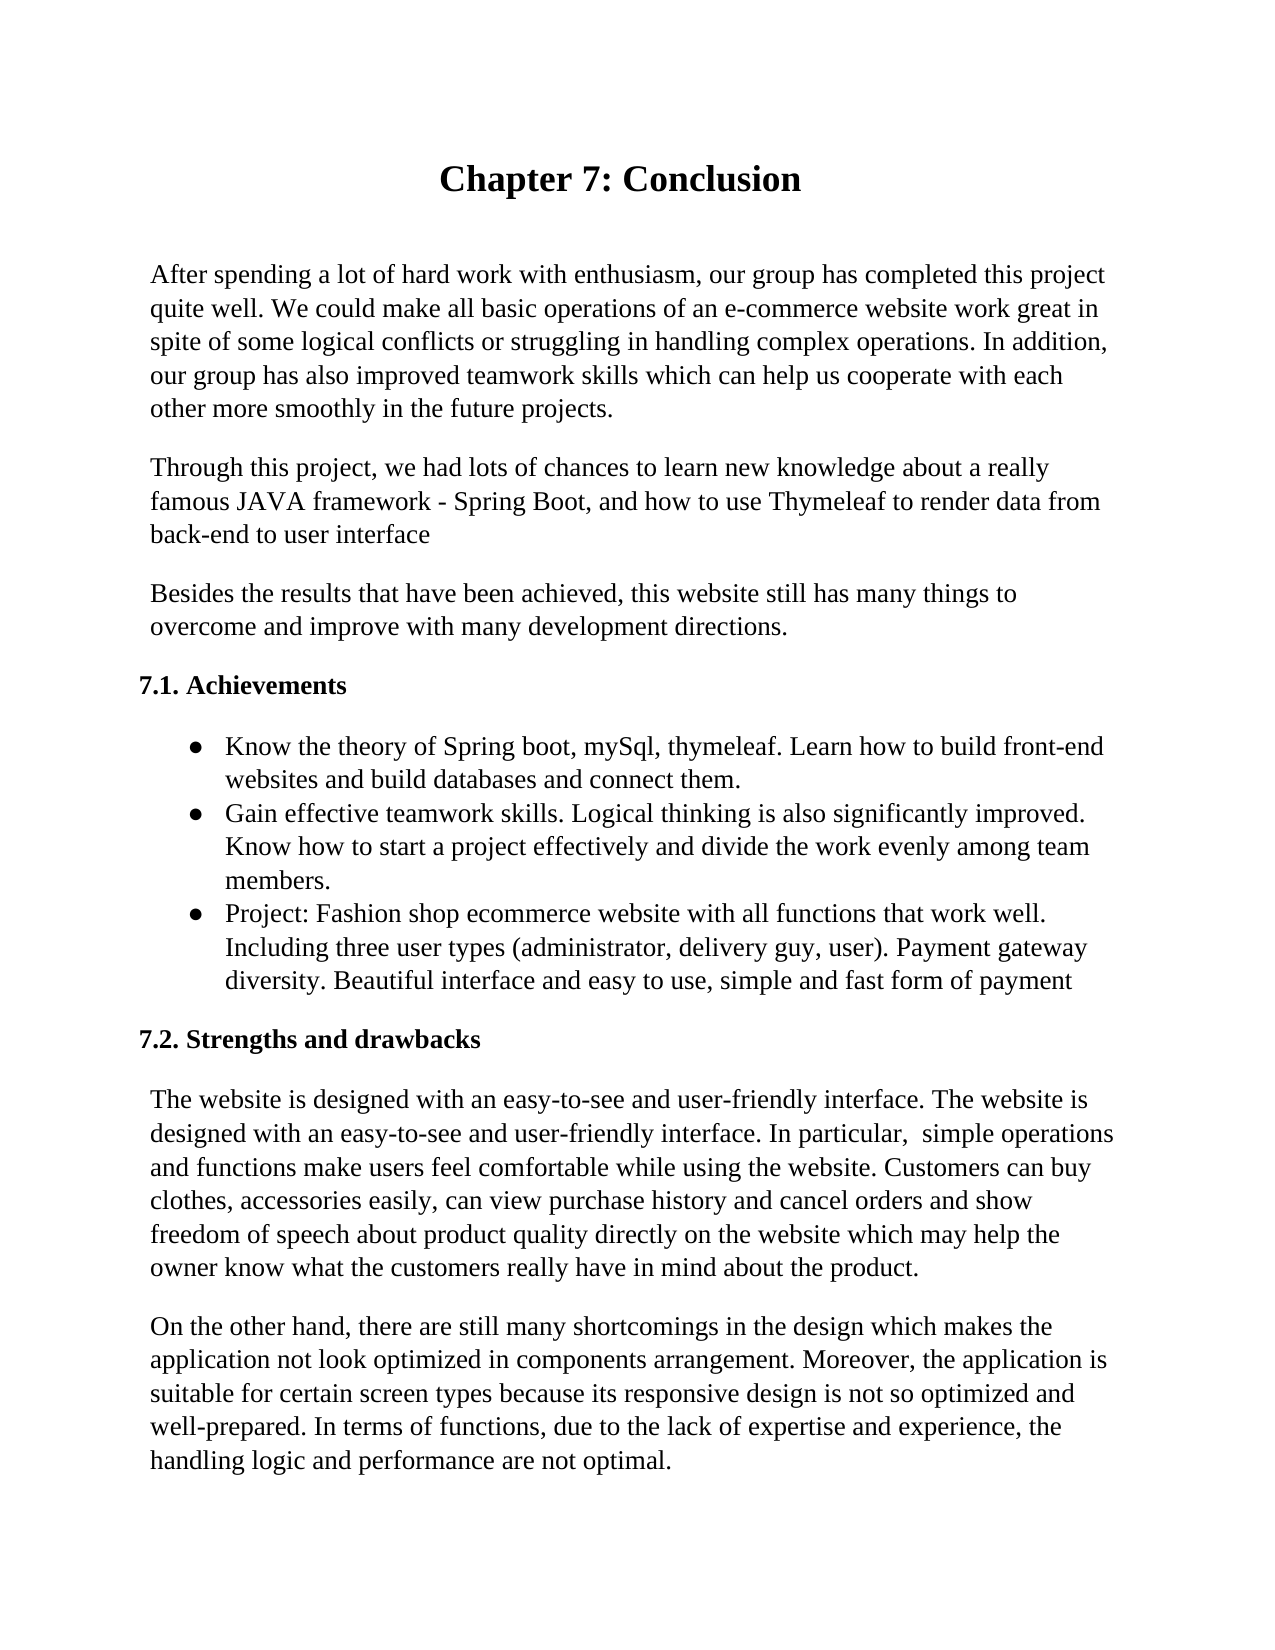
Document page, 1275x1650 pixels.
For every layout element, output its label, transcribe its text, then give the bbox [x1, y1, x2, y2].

subtitle Chapter 7: Conclusion [150, 156, 1053, 199]
text On the other hand, there are still many shortcomings in the design which makes the application not look optimized in components arrangement. Moreover, the application is suitable for certain screen types because its responsive design is not so optimized and well-prepared. In terms of functions, due to the lack of expertise and experience, the handling logic and performance are not optimal. [150, 1310, 1125, 1475]
list Project: Fashion shop ecommerce website with all functions that work well. Including three user types (administrator, delivery guy, user). Payment gateway diversity. Beautiful interface and easy to use, simple and fast form of payment [187, 897, 1125, 996]
text Besides the results that have been achieved, this website still has many things to overcome and improve with many development directions. [150, 577, 1125, 641]
list Gain effective teamwork skills. Logical thinking is also significantly improved. Know how to start a project effectively and divide the work evenly among team members. [187, 797, 1125, 895]
text After spending a lot of hard work with enthusiasm, our group has completed this project quite well. We could make all basic operations of an e-commerce website work great in spite of some logical conflicts or struggling in handling complex operations. In addition, our group has also improved teamwork skills which can help us cooperate with each other more smoothly in the future projects. [150, 258, 1125, 424]
text The website is designed with an easy-to-see and user-friendly interface. The website is designed with an easy-to-see and user-friendly interface. In particular, simple operations and functions make users feel comfortable while using the website. Customers can buy clothes, accessories easily, can view purchase history and cancel orders and show freedom of speech about product quality directly on the website which may help the owner know what the customers really have in mind about the product. [150, 1084, 1125, 1282]
subtitle 7.1. Achievements [138, 669, 1125, 700]
list Know the theory of Spring boot, mySql, thymeleaf. Learn how to build front-end websites and build databases and connect them. [187, 729, 1125, 794]
subtitle 7.2. Strengths and drawbacks [138, 1023, 1125, 1054]
text Through this project, we had lots of chances to learn new knowledge about a really famous JAVA framework - Spring Boot, and how to use Thymeleaf to render data from back-end to user interface [150, 451, 1125, 549]
